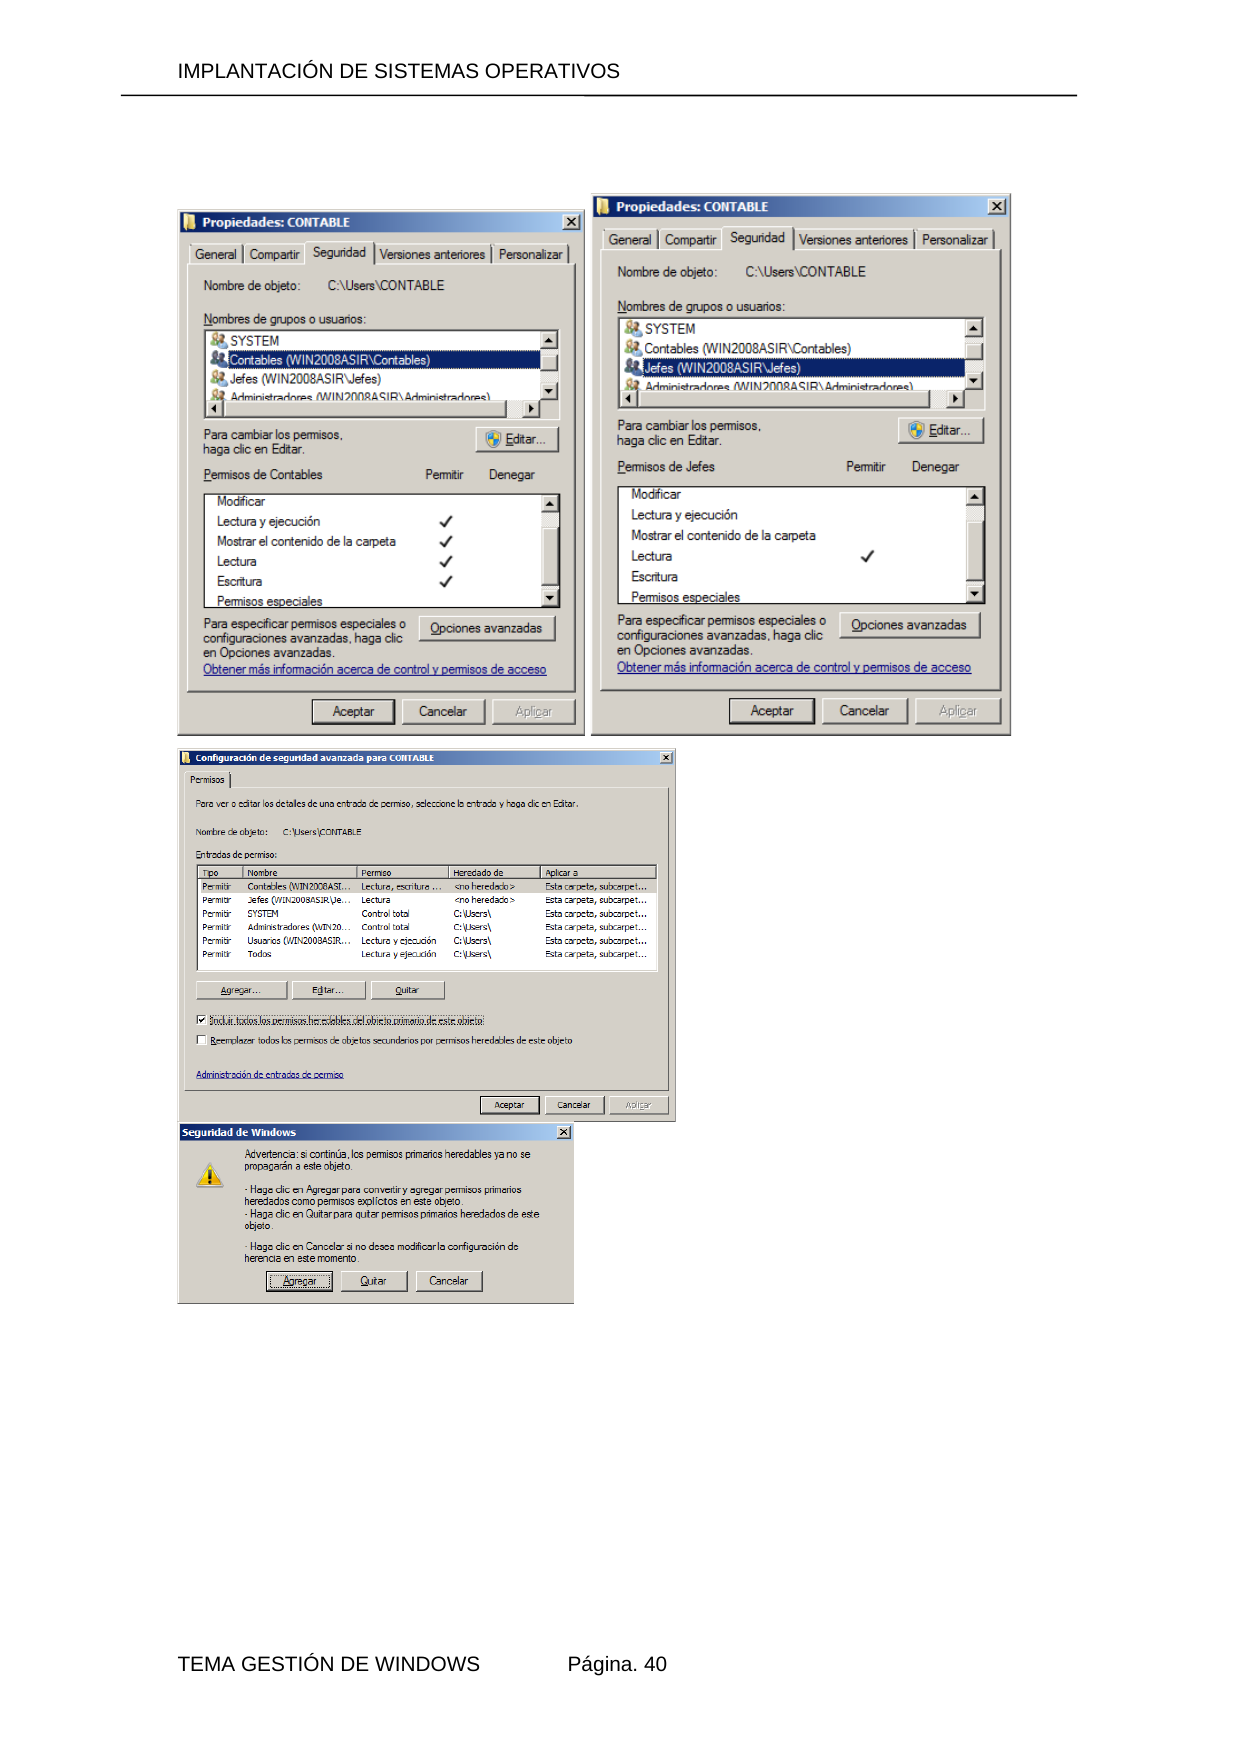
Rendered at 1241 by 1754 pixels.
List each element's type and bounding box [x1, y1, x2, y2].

picture [590, 193, 1012, 736]
picture [177, 748, 676, 1304]
picture [177, 209, 585, 736]
